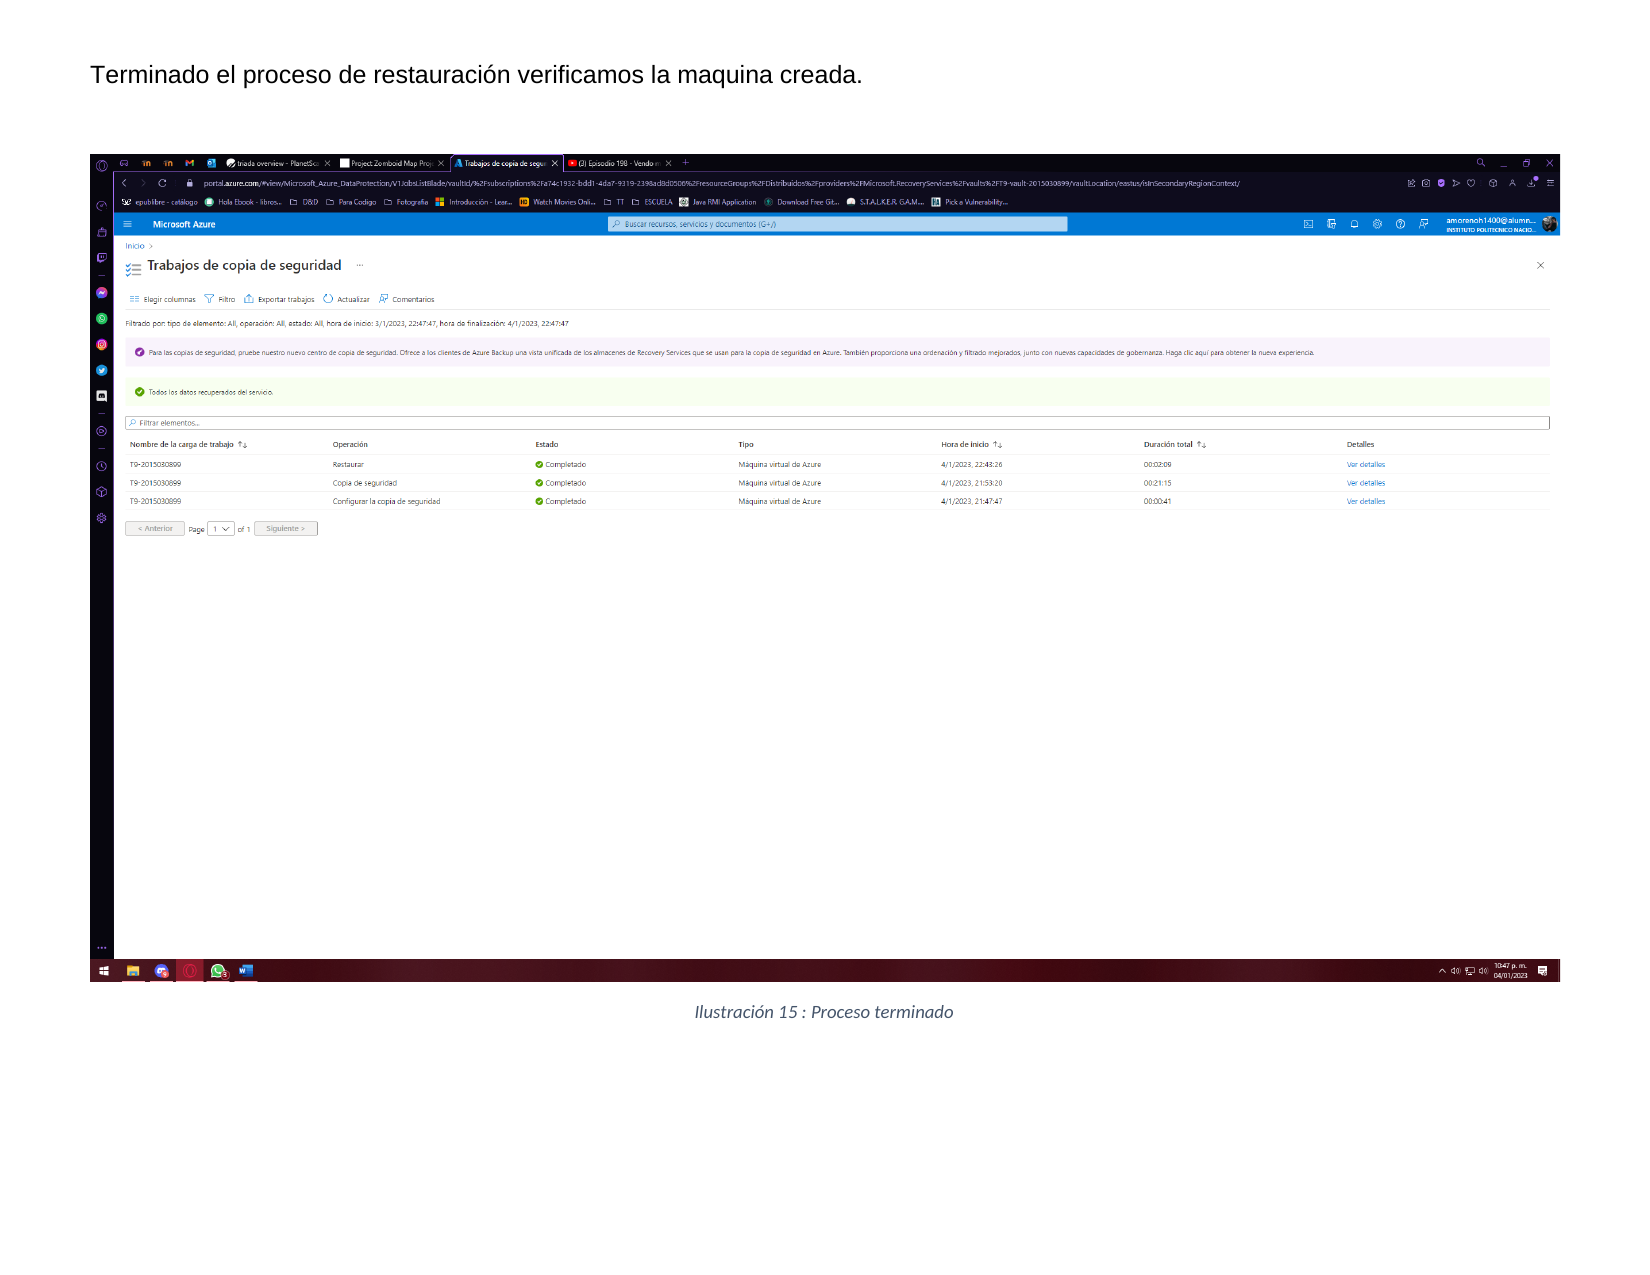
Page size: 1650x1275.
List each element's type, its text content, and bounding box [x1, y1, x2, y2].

picture [90, 154, 1561, 982]
text Terminado el proceso de restauración verificamos la maquina creada. [90, 60, 1560, 89]
